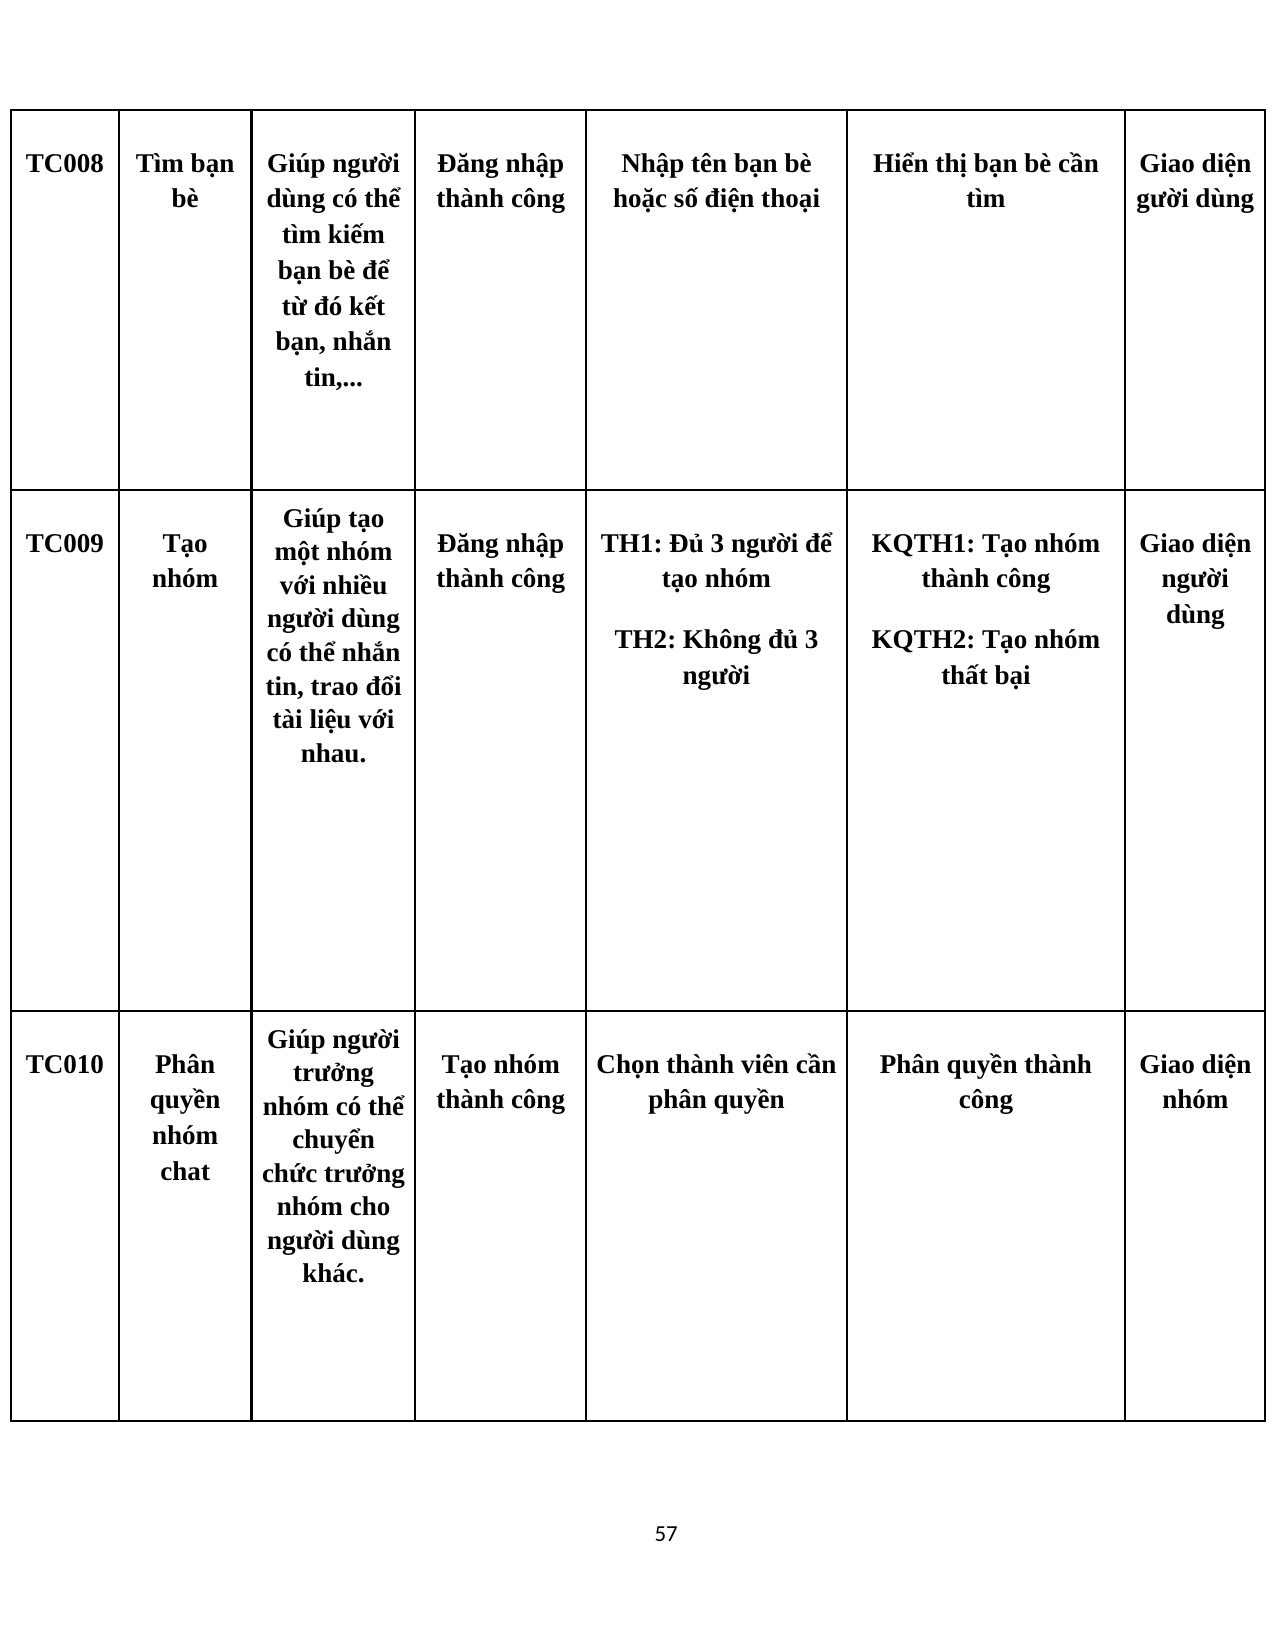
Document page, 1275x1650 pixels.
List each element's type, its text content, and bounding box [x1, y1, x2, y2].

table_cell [416, 1012, 585, 1420]
table_cell Nhập tên bạn bè hoặc số điện thoại [587, 111, 846, 489]
table_cell Đăng nhập thành công [416, 491, 585, 1010]
table_cell TH1: Đủ 3 người để tạo nhóm TH2: Không đủ 3 người [587, 491, 846, 1010]
table_cell Giao diện nhóm [1126, 1012, 1264, 1420]
table_cell Giao diện người dùng [1126, 491, 1264, 1010]
table_cell Phân quyền thành công [848, 1012, 1124, 1420]
table_cell Giao diện gười dùng [1126, 111, 1264, 489]
table_cell Giúp người trưởng nhóm có thể chuyển chức trưởng nhóm cho người dùng khác. [253, 1012, 414, 1420]
table_cell Phân quyền nhóm chat [120, 1012, 250, 1420]
table_cell Đăng nhập thành công [416, 111, 585, 489]
table_cell Tìm bạn bè [120, 111, 250, 489]
table_cell Giúp người dùng có thể tìm kiếm bạn bè để từ đó kết bạn, nhắn tin,... [253, 111, 414, 489]
table_cell TC010 [12, 1012, 118, 1420]
table_cell Giúp tạo một nhóm với nhiều người dùng có thể nhắn tin, trao đổi tài liệu với nhau. [253, 491, 414, 1010]
table_cell Chọn thành viên cần phân quyền [587, 1012, 846, 1420]
table_cell Tạo nhóm [120, 491, 250, 1010]
table_cell TC008 [12, 111, 118, 489]
table_cell Hiển thị bạn bè cần tìm [848, 111, 1124, 489]
table_cell KQTH1: Tạo nhóm thành công KQTH2: Tạo nhóm thất bại [848, 491, 1124, 1010]
table_cell TC009 [12, 491, 118, 1010]
